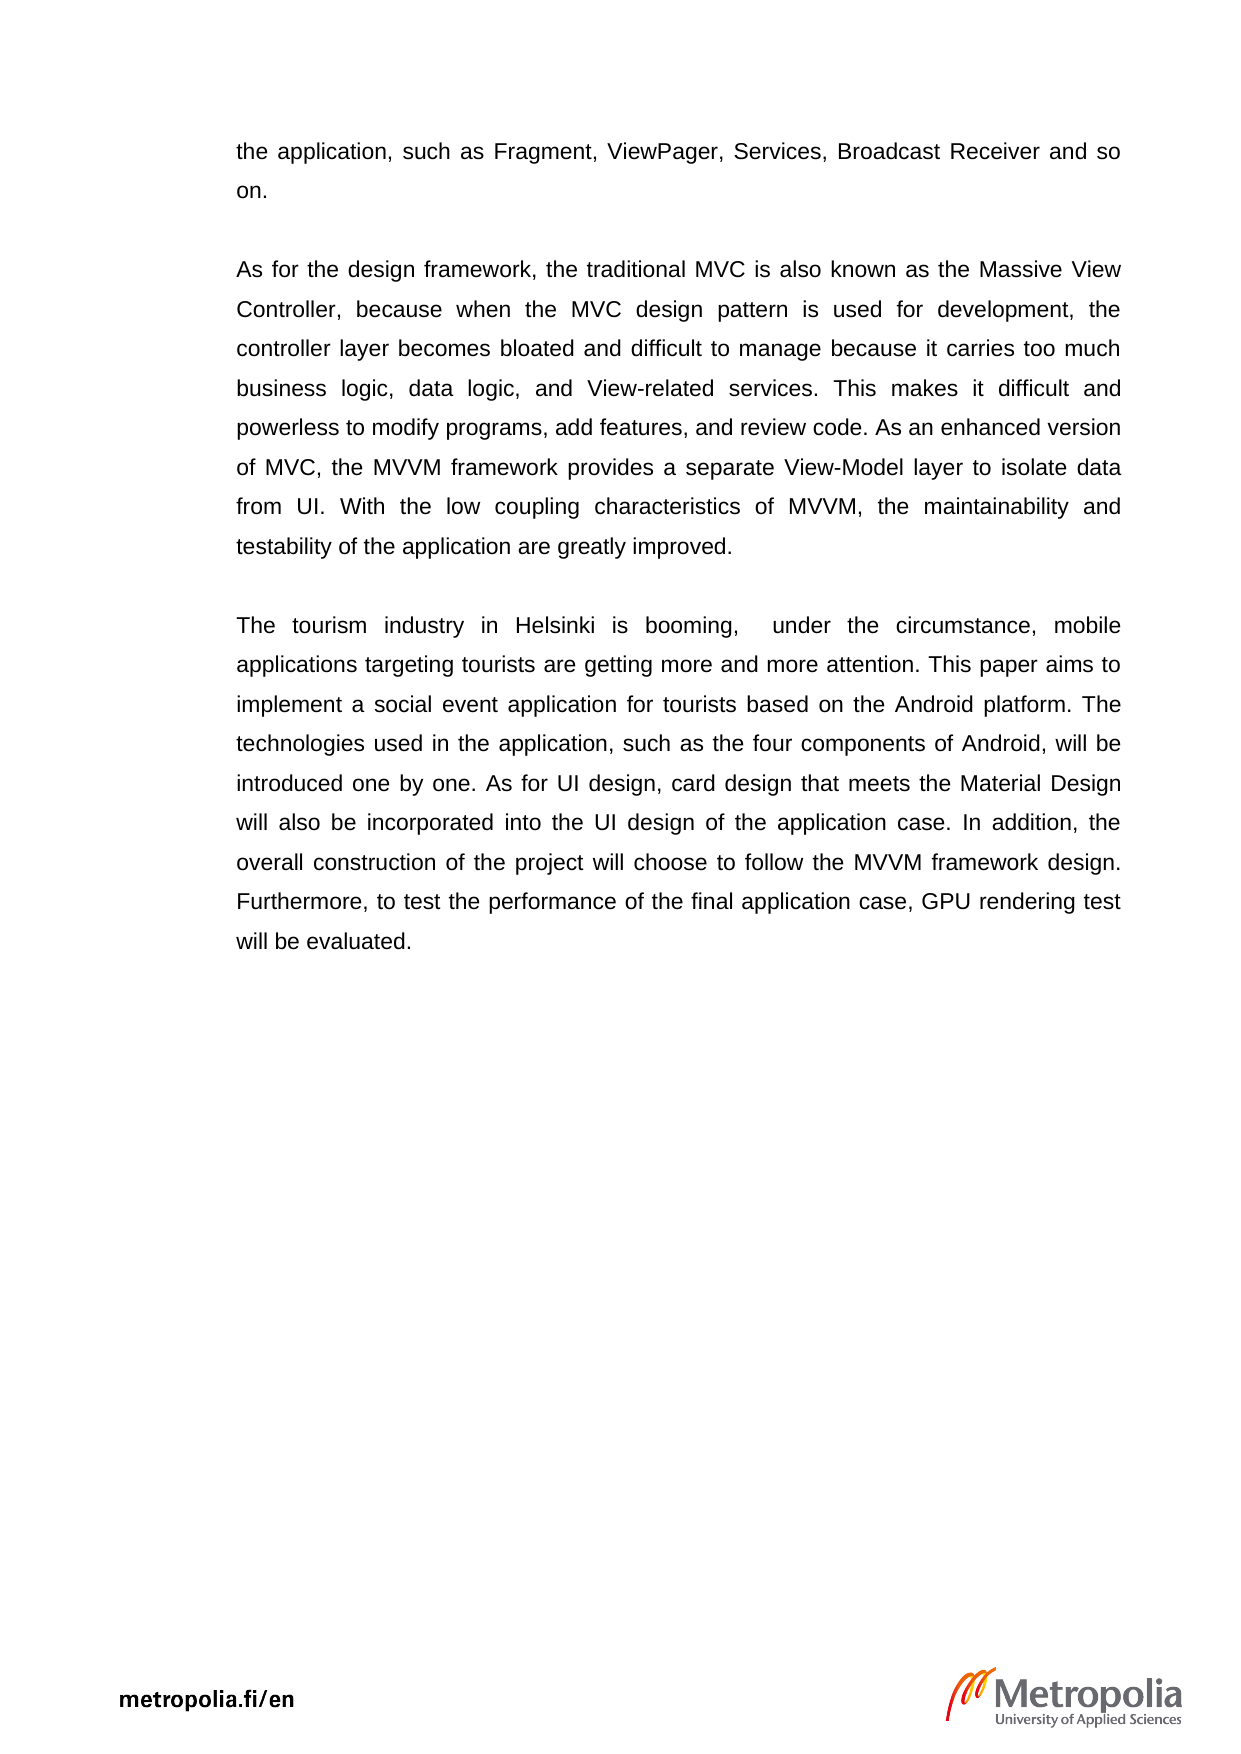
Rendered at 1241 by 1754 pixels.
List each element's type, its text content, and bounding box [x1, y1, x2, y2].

text The tourism industry in Helsinki is booming, under the circumstance, mobile applications targeting tourists are getting more and more attention. This paper aims to implement a social event application for tourists based on the Android platform. The technologies used in the application, such as the four components of Android, will be introduced one by one. As for UI design, card design that meets the Material Design will also be incorporated into the UI design of the application case. In addition, the overall construction of the project will choose to follow the MVVM framework design. Furthermore, to test the performance of the final application case, GPU rendering test will be evaluated. [236, 612, 1122, 954]
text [236, 138, 1122, 204]
picture [106, 1642, 1187, 1734]
text As for the design framework, the traditional MVC is also known as the Massive View Controller, because when the MVC design pattern is used for development, the controller layer becomes bloated and difficult to manage because it carries too much business logic, data logic, and View-related services. This makes it difficult and powerless to modify programs, add features, and review code. As an enhanced version of MVC, the MVVM framework provides a separate View-Model layer to isolate data from UI. With the low coupling characteristics of MVVM, the maintainability and testability of the application are greatly improved. [236, 256, 1122, 559]
